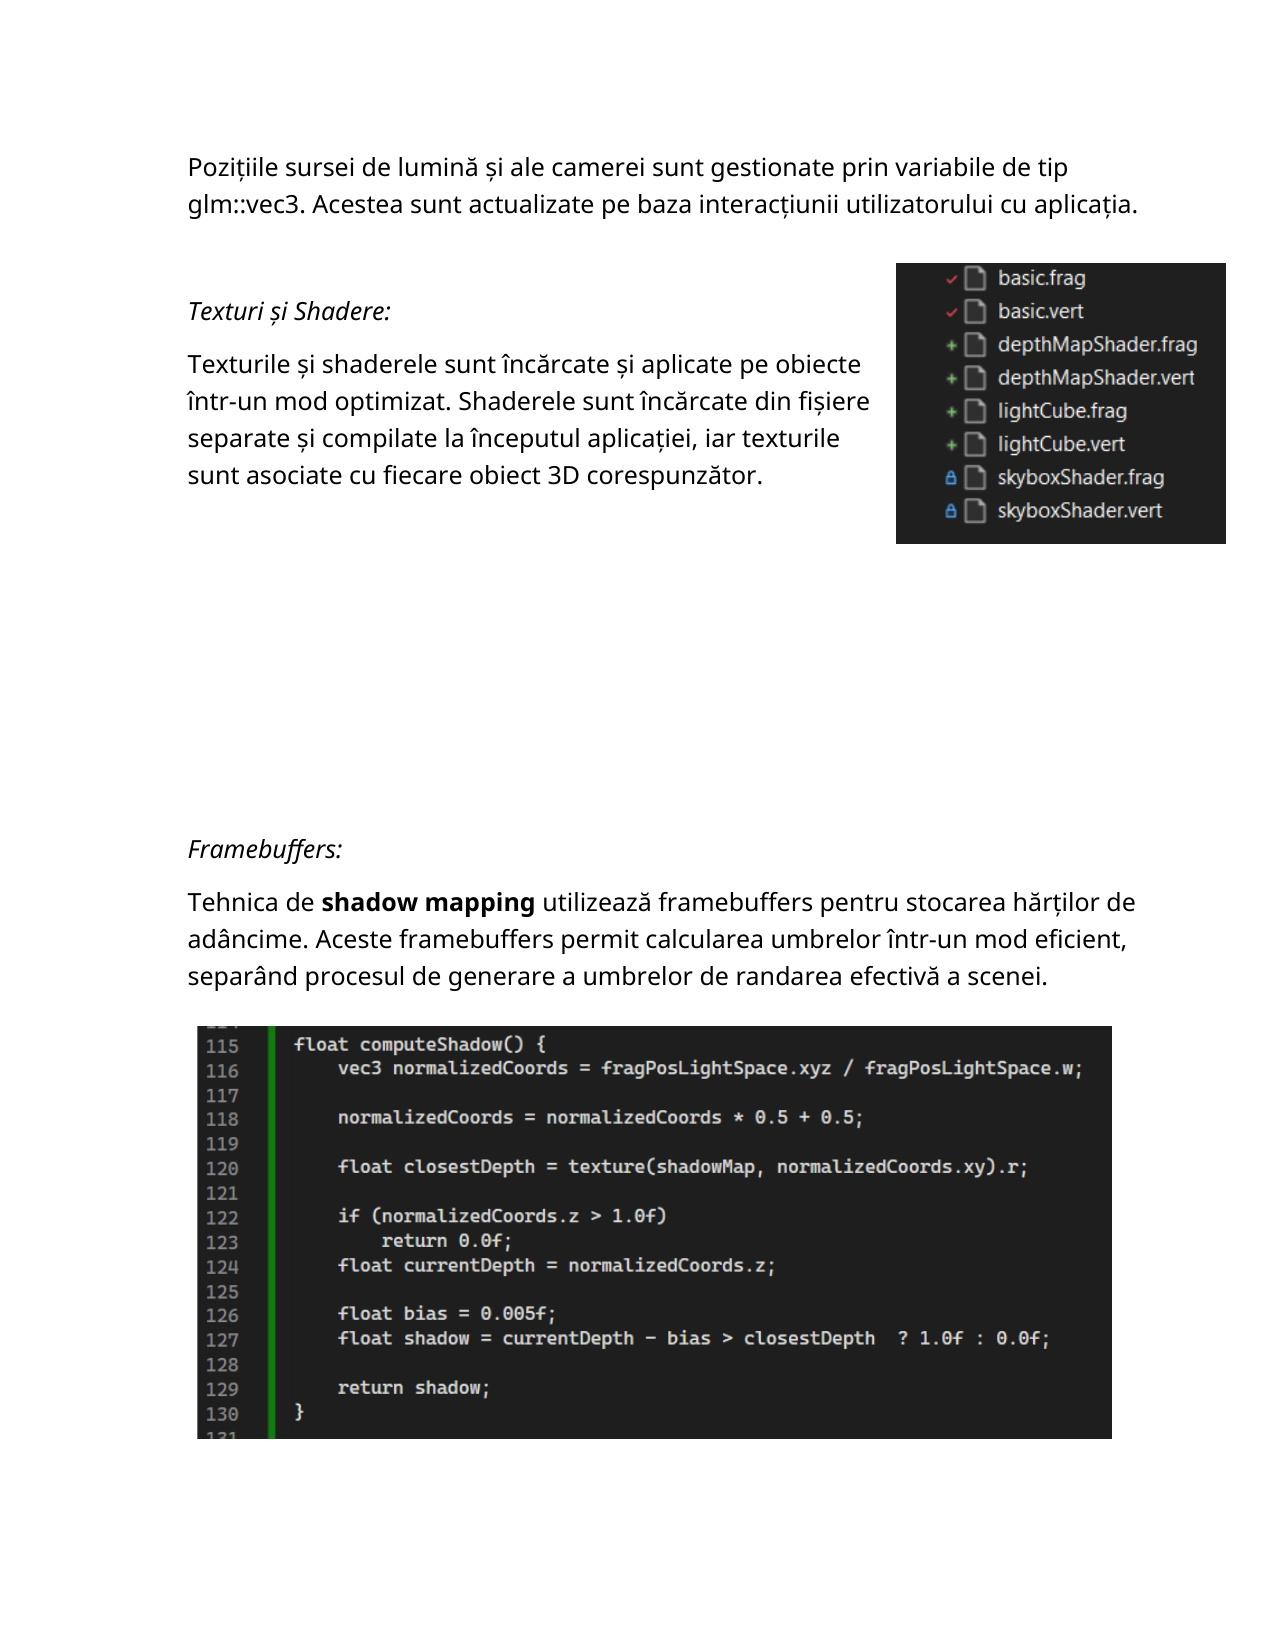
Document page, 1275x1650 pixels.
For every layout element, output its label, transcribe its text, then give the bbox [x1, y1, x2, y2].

text Tehnica de shadow mapping utilizează framebuffers pentru stocarea hărților de adâncime. Aceste framebuffers permit calcularea umbrelor într-un mod eficient, separând procesul de generare a umbrelor de randarea efectivă a scenei. [187, 885, 1162, 992]
text Pozițiile sursei de lumină și ale camerei sunt gestionate prin variabile de tip glm::vec3. Acestea sunt actualizate pe baza interacțiunii utilizatorului cu aplicația. [187, 150, 1162, 221]
text Texturi și Shadere: [187, 294, 896, 328]
picture [196, 1026, 1111, 1439]
text Texturile și shaderele sunt încărcate și aplicate pe obiecte într-un mod optimizat. Shaderele sunt încărcate din fișiere separate și compilate la începutul aplicației, iar texturile sunt asociate cu fiecare obiect 3D corespunzător. [187, 347, 896, 491]
picture [896, 263, 1226, 544]
text Framebuffers: [187, 831, 1162, 866]
